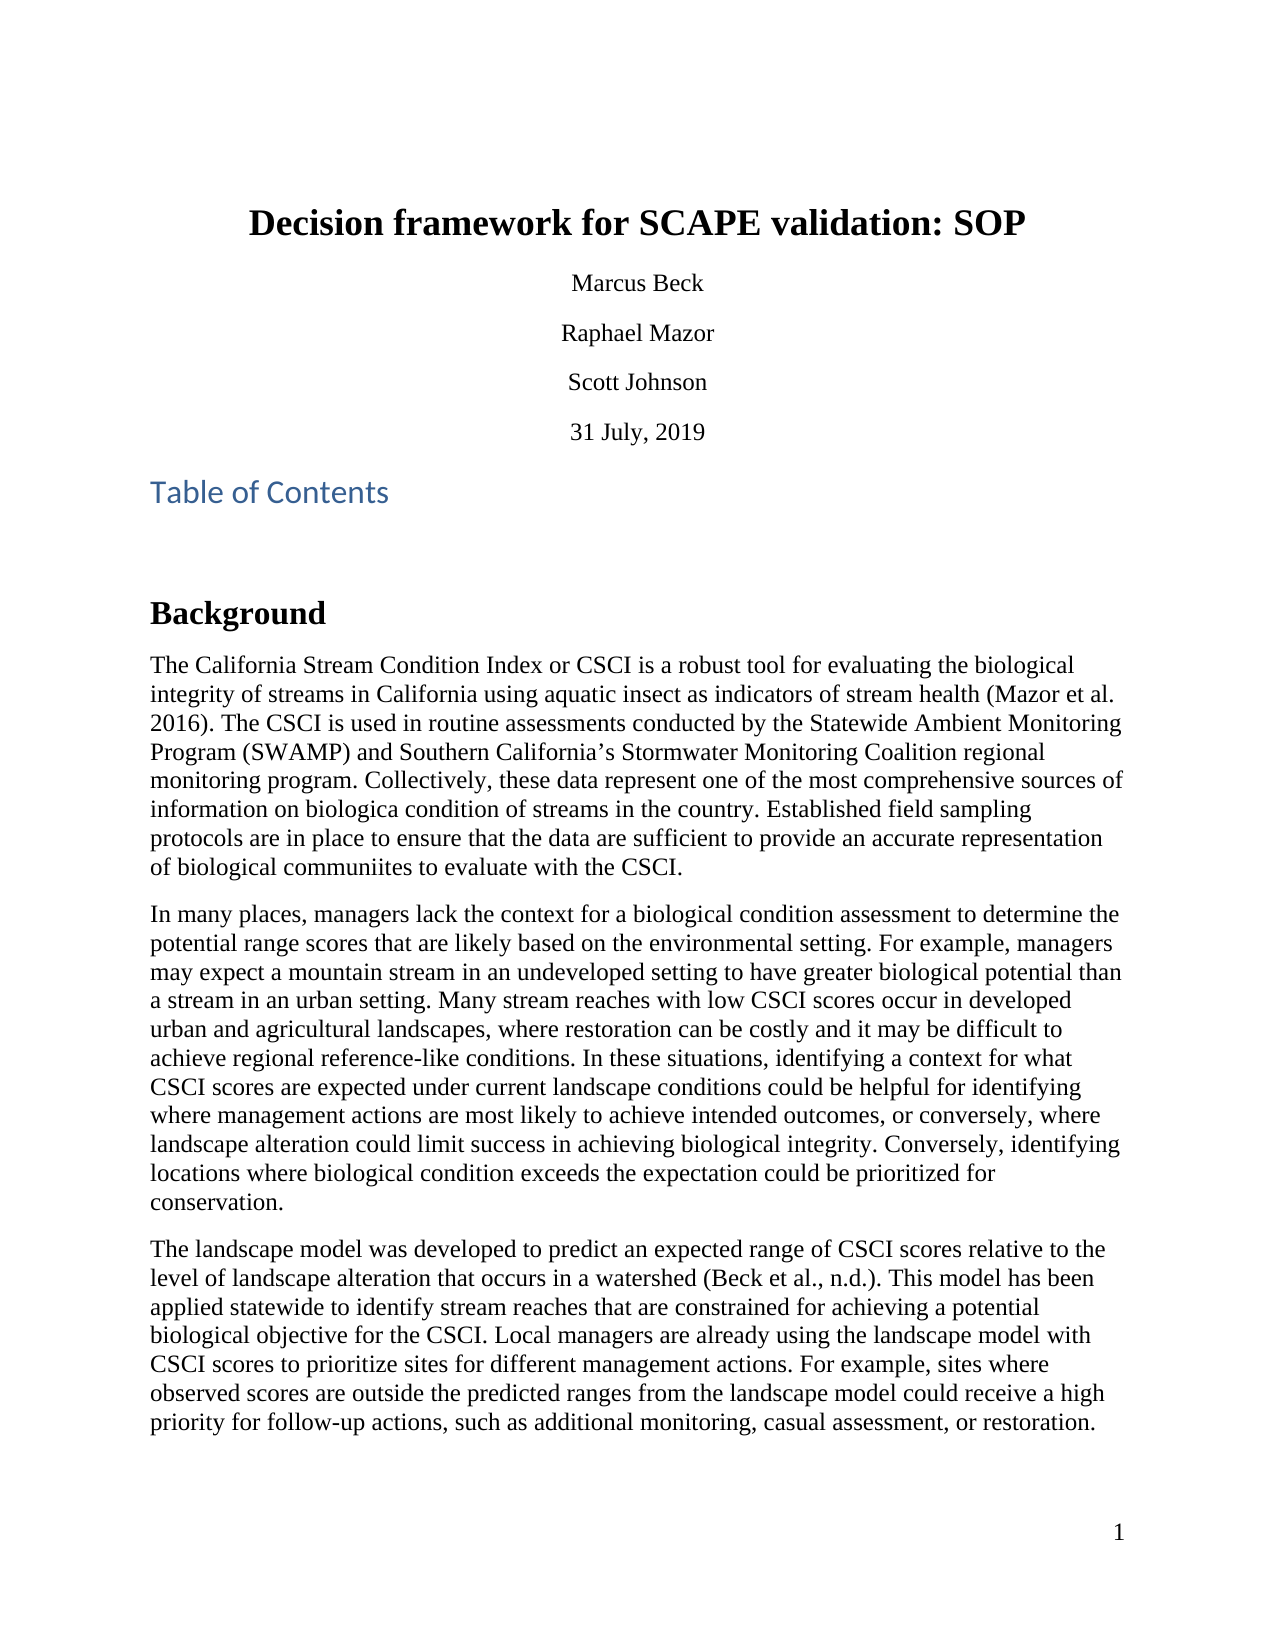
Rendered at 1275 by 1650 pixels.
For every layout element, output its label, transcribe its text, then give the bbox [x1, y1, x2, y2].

subtitle Background [150, 593, 1125, 632]
text Scott Johnson [150, 367, 1125, 396]
text 31 July, 2019 [150, 417, 1125, 446]
text Marcus Beck [150, 268, 1125, 297]
text In many places, managers lack the context for a biological condition assessment to determine the potential range scores that are likely based on the environmental setting. For example, managers may expect a mountain stream in an undeveloped setting to have greater biological potential than a stream in an urban setting. Many stream reaches with low CSCI scores occur in developed urban and agricultural landscapes, where restoration can be costly and it may be difficult to achieve regional reference-like conditions. In these situations, identifying a context for what CSCI scores are expected under current landscape conditions could be helpful for identifying where management actions are most likely to achieve intended outcomes, or conversely, where landscape alteration could limit success in achieving biological integrity. Conversely, identifying locations where biological condition exceeds the expectation could be prioritized for conservation. [150, 899, 1125, 1215]
text The California Stream Condition Index or CSCI is a robust tool for evaluating the biological integrity of streams in California using aquatic insect as indicators of stream health (Mazor et al. 2016). The CSCI is used in routine assessments conducted by the Statewide Ambient Monitoring Program (SWAMP) and Southern California’s Stormwater Monitoring Coalition regional monitoring program. Collectively, these data represent one of the most comprehensive sources of information on biologica condition of streams in the country. Established field sampling protocols are in place to ensure that the data are sufficient to provide an accurate representation of biological communiites to evaluate with the CSCI. [150, 650, 1125, 880]
title Decision framework for SCAPE validation: SOP [150, 200, 1125, 243]
text The landscape model was developed to predict an expected range of CSCI scores relative to the level of landscape alteration that occurs in a watershed (Beck et al., n.d.). This model has been applied statewide to identify stream reaches that are constrained for achieving a potential biological objective for the CSCI. Local managers are already using the landscape model with CSCI scores to prioritize sites for different management actions. For example, sites where observed scores are outside the predicted ranges from the landscape model could receive a high priority for follow-up actions, such as additional monitoring, casual assessment, or restoration. [150, 1234, 1125, 1435]
text Raphael Mazor [150, 318, 1125, 346]
